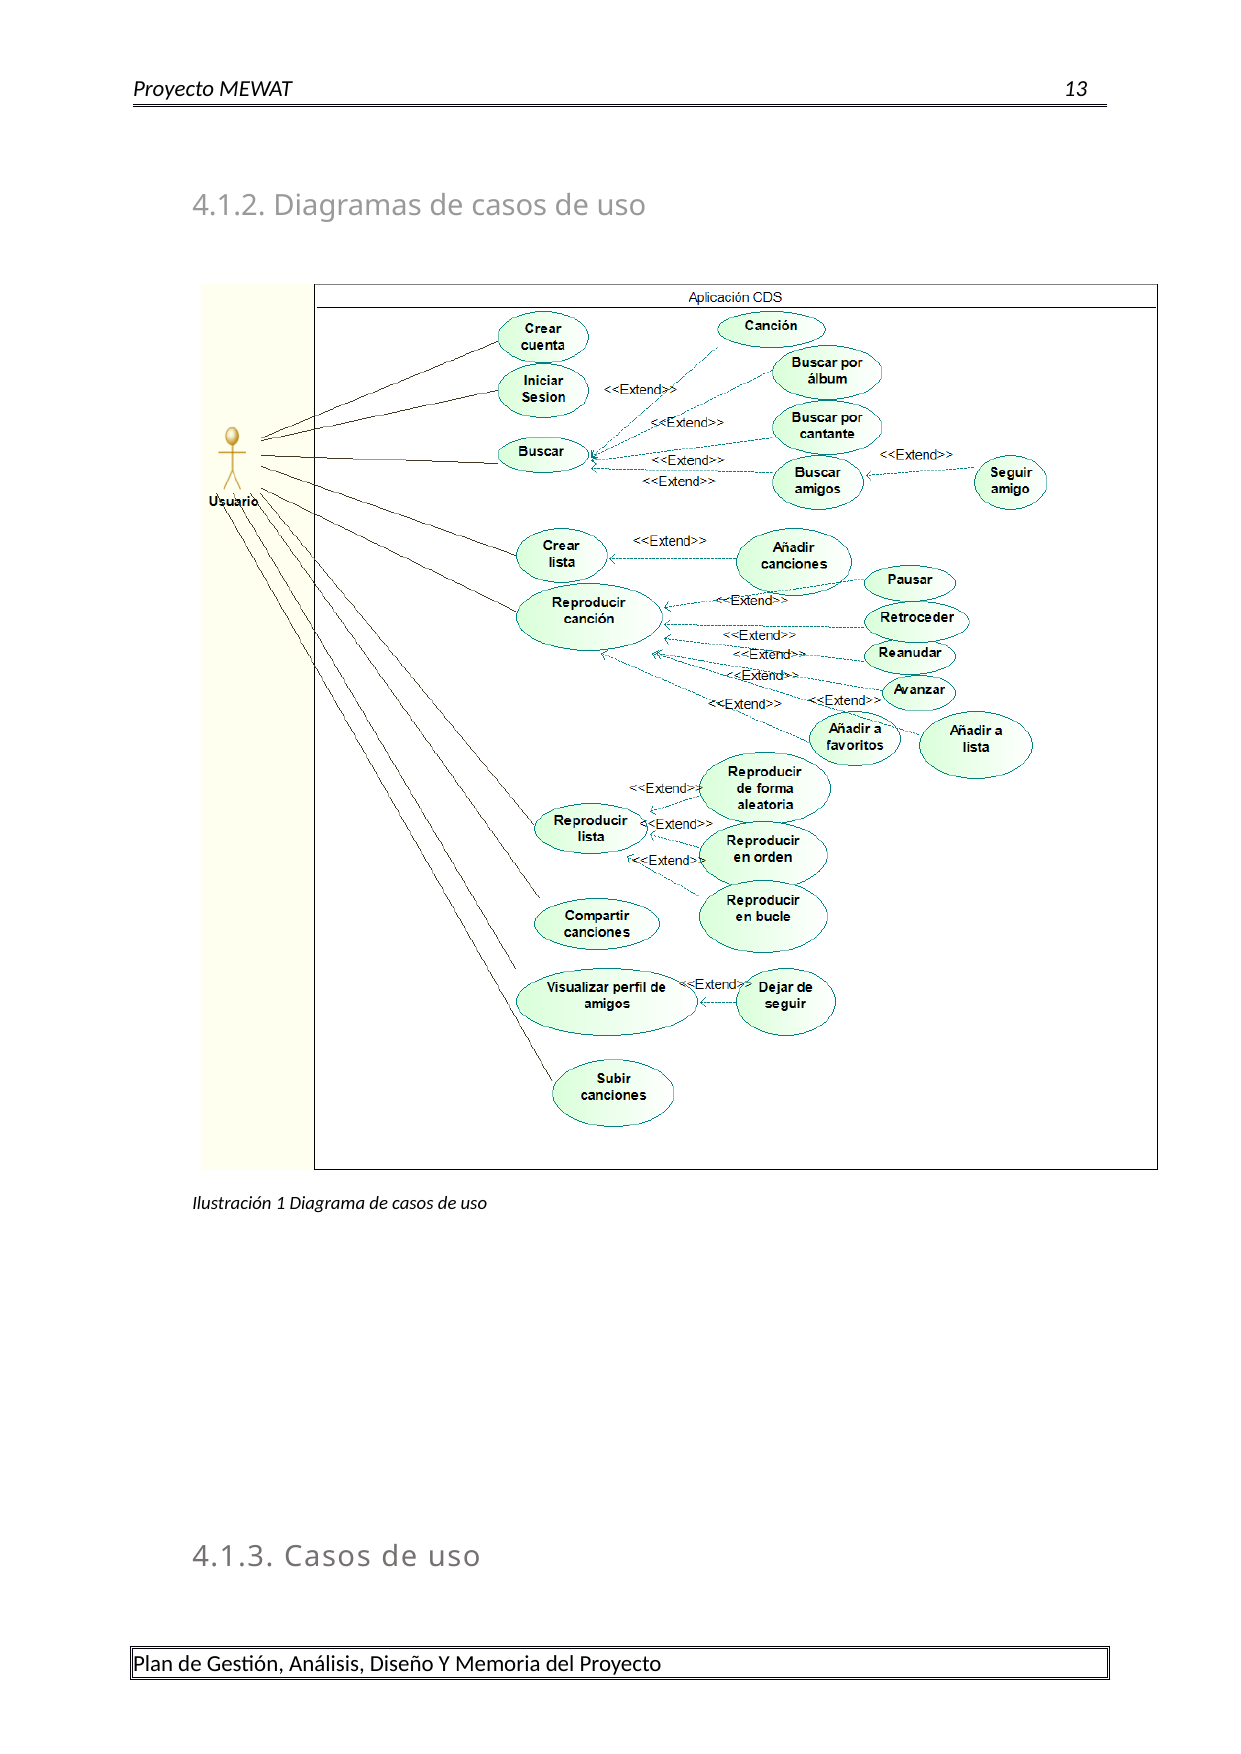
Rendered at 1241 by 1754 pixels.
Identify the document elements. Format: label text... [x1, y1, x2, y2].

subtitle Diagramas de casos de uso [133, 184, 1107, 224]
picture [192, 275, 1167, 1179]
subtitle Casos de uso [133, 1535, 1107, 1575]
